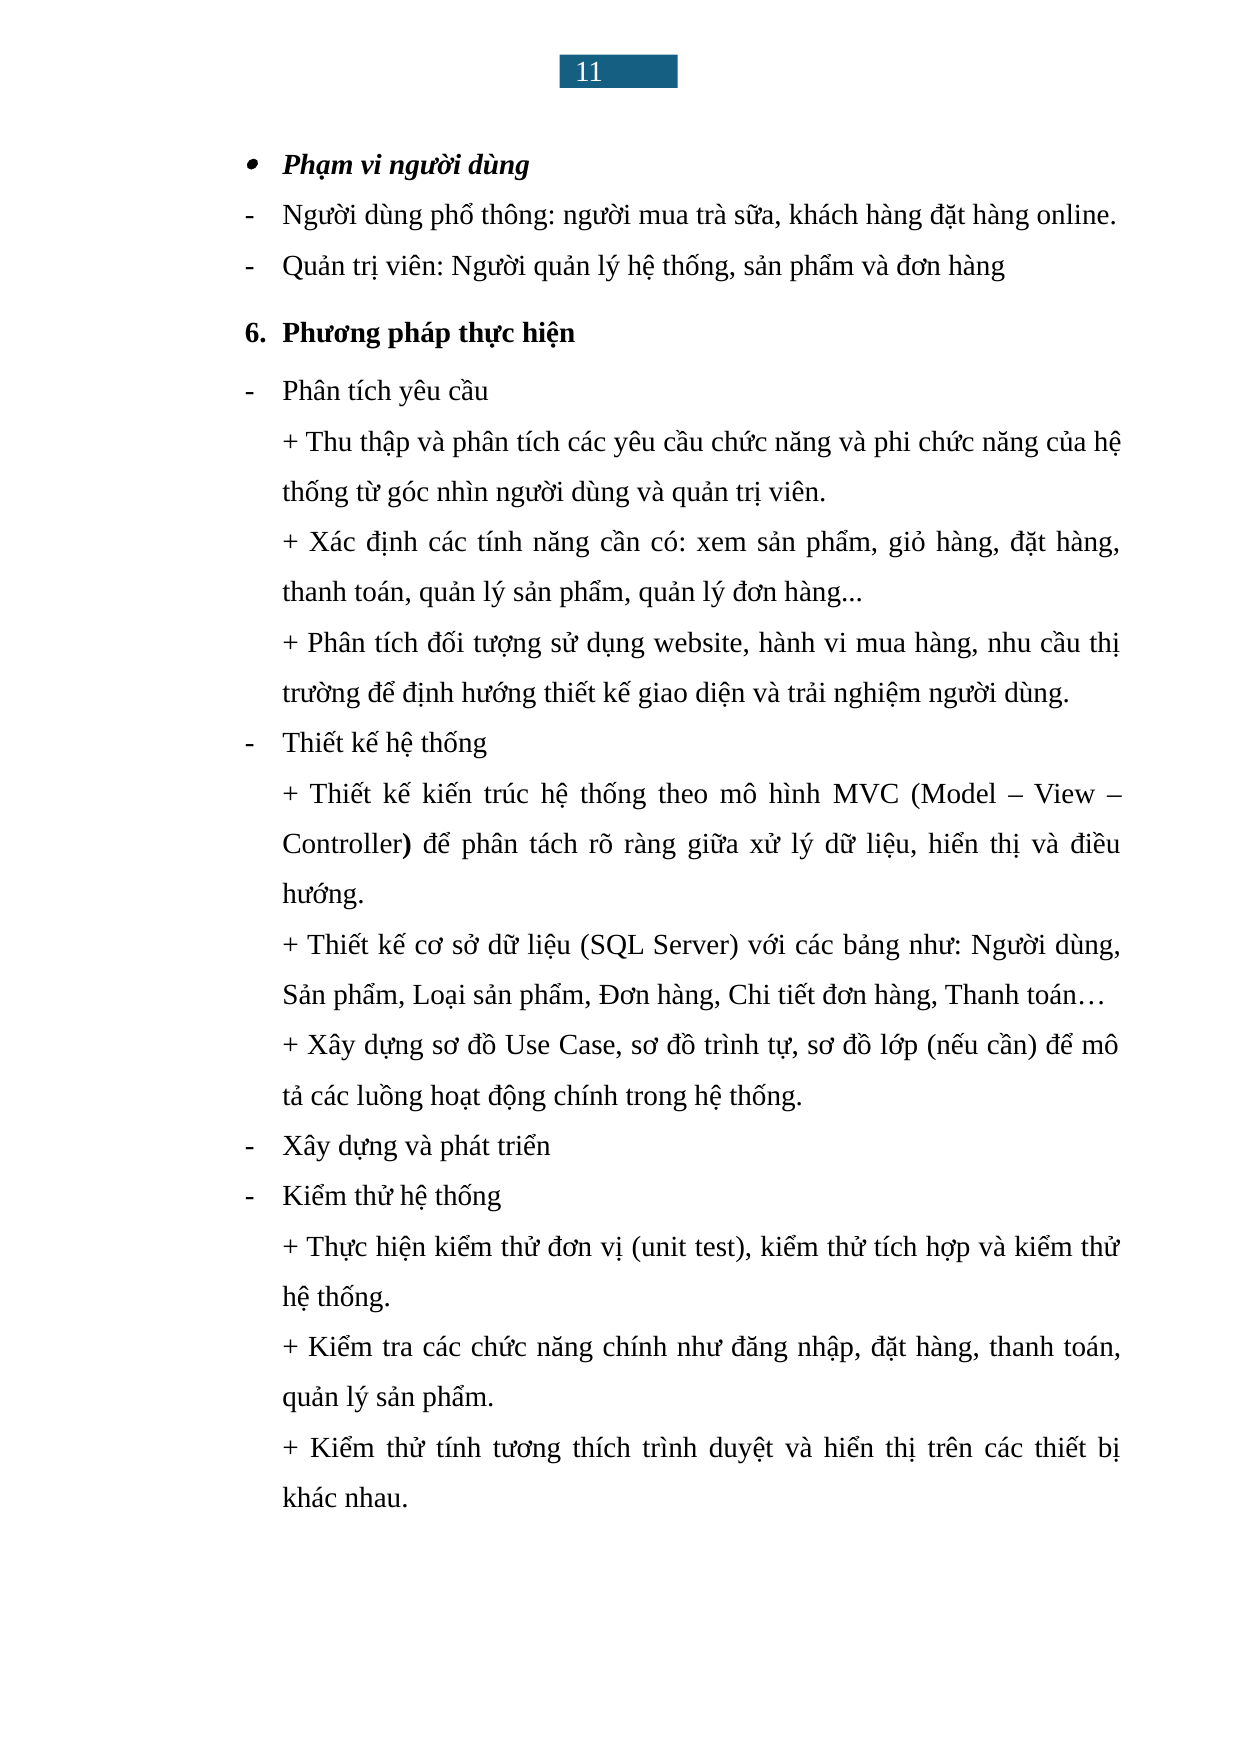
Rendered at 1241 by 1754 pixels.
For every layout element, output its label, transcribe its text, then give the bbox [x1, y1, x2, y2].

list Người dùng phổ thông: người mua trà sữa, khách hàng đặt hàng online. [244, 197, 1122, 231]
list + Phân tích đối tượng sử dụng website, hành vi mua hàng, nhu cầu thị trường để định hướng thiết kế giao diện và trải nghiệm người dùng. [282, 625, 1122, 709]
list + Xây dựng sơ đồ Use Case, sơ đồ trình tự, sơ đồ lớp (nếu cần) để mô tả các luồng hoạt động chính trong hệ thống. [282, 1027, 1122, 1111]
list Quản trị viên: Người quản lý hệ thống, sản phẩm và đơn hàng [244, 248, 1122, 281]
list + Thực hiện kiểm thử đơn vị (unit test), kiểm thử tích hợp và kiểm thử hệ thống. [282, 1229, 1122, 1312]
list + Xác định các tính năng cần có: xem sản phẩm, giỏ hàng, đặt hàng, thanh toán, quản lý sản phẩm, quản lý đơn hàng... [282, 524, 1122, 608]
list Phân tích yêu cầu [244, 373, 1122, 407]
list + Kiểm tra các chức năng chính như đăng nhập, đặt hàng, thanh toán, quản lý sản phẩm. [282, 1329, 1122, 1413]
list + Thiết kế kiến trúc hệ thống theo mô hình MVC (Model – View – Controller) để phân tách rõ ràng giữa xử lý dữ liệu, hiển thị và điều hướng. [282, 776, 1122, 910]
list Thiết kế hệ thống [244, 726, 1122, 759]
list + Thiết kế cơ sở dữ liệu (SQL Server) với các bảng như: Người dùng, Sản phẩm, Loại sản phẩm, Đơn hàng, Chi tiết đơn hàng, Thanh toán… [282, 927, 1122, 1011]
list + Kiểm thử tính tương thích trình duyệt và hiển thị trên các thiết bị khác nhau. [282, 1430, 1122, 1514]
list Xây dựng và phát triển [244, 1128, 1122, 1162]
list Kiểm thử hệ thống [244, 1178, 1122, 1212]
subtitle Phương pháp thực hiện [244, 315, 1122, 348]
list + Thu thập và phân tích các yêu cầu chức năng và phi chức năng của hệ thống từ góc nhìn người dùng và quản trị viên. [282, 424, 1122, 507]
list Phạm vi người dùng [244, 147, 1122, 181]
